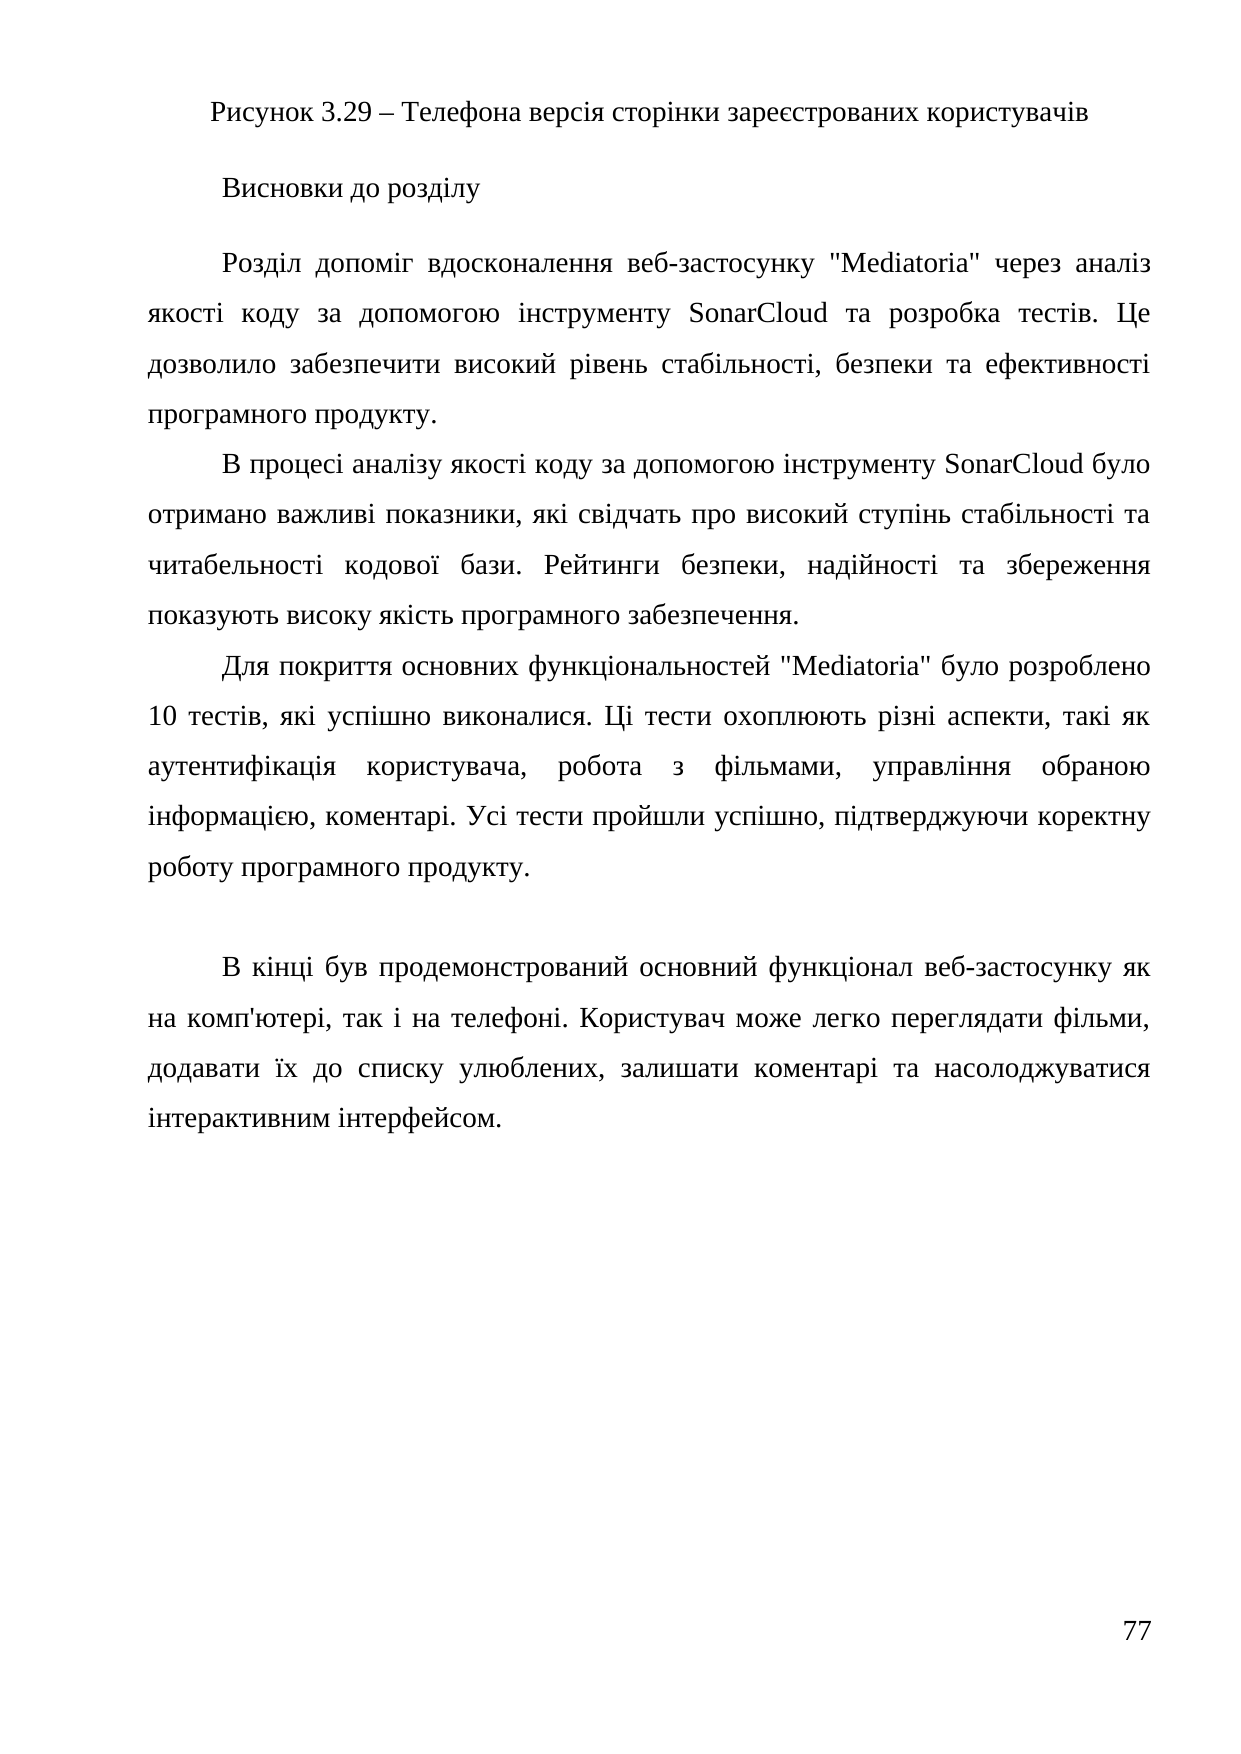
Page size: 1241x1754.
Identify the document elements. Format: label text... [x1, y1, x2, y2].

text В процесі аналізу якості коду за допомогою інструменту SonarCloud було отримано важливі показники, які свідчать про високий ступінь стабільності та читабельності кодової бази. Рейтинги безпеки, надійності та збереження показують високу якість програмного забезпечення. [148, 446, 1152, 631]
text Розділ допоміг вдосконалення веб-застосунку "Mediatoria" через аналіз якості коду за допомогою інструменту SonarCloud та розробка тестів. Це дозволило забезпечити високий рівень стабільності, безпеки та ефективності програмного продукту. [148, 245, 1152, 429]
text В кінці був продемонстрований основний функціонал веб-застосунку як на комп'ютері, так і на телефоні. Користувач може легко переглядати фільми, додавати їх до списку улюблених, залишати коментарі та насолоджуватися інтерактивним інтерфейсом. [148, 949, 1152, 1134]
subtitle Висновки до розділу [222, 170, 1152, 203]
text Для покриття основних функціональностей "Mediatoria" було розроблено 10 тестів, які успішно виконалися. Ці тести охоплюють різні аспекти, такі як аутентифікація користувача, робота з фільмами, управління обраною інформацією, коментарі. Усі тести пройшли успішно, підтверджуючи коректну роботу програмного продукту. [148, 648, 1152, 882]
text Рисунок 3.29 – Телефона версія сторінки зареєстрованих користувачів [148, 94, 1152, 128]
